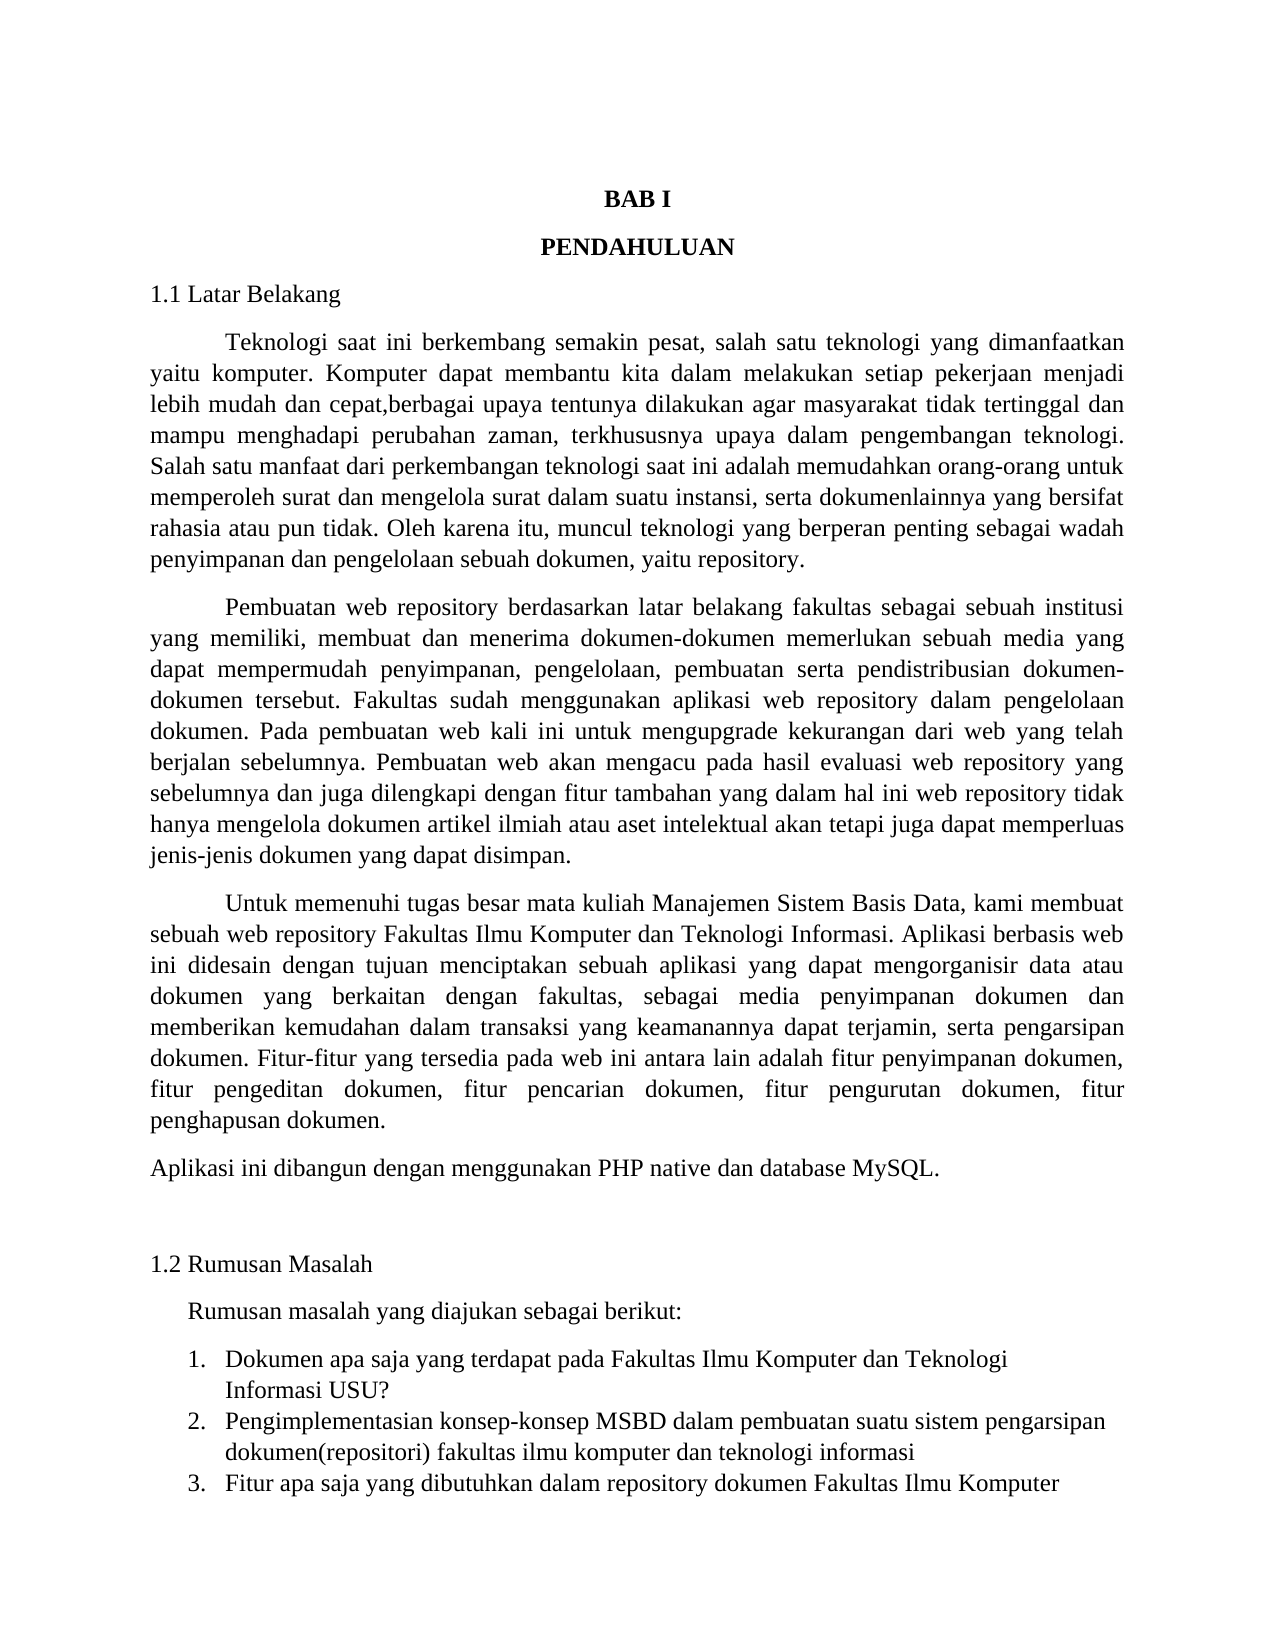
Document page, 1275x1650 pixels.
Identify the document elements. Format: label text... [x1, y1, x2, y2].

list Pengimplementasian konsep-konsep MSBD dalam pembuatan suatu sistem pengarsipan [187, 1406, 1125, 1435]
text 1.1 Latar Belakang [150, 279, 1125, 308]
text Rumusan masalah yang diajukan sebagai berikut: [150, 1296, 1125, 1325]
list Fitur apa saja yang dibutuhkan dalam repository dokumen Fakultas Ilmu Komputer [187, 1468, 1125, 1497]
text BAB I [150, 184, 1125, 213]
text Aplikasi ini dibangun dengan menggunakan PHP native dan database MySQL. [150, 1153, 1125, 1182]
text PENDAHULUAN [150, 232, 1125, 261]
text Untuk memenuhi tugas besar mata kuliah Manajemen Sistem Basis Data, kami membuat sebuah web repository Fakultas Ilmu Komputer dan Teknologi Informasi. Aplikasi berbasis web ini didesain dengan tujuan menciptakan sebuah aplikasi yang dapat mengorganisir data atau dokumen yang berkaitan dengan fakultas, sebagai media penyimpanan dokumen dan memberikan kemudahan dalam transaksi yang keamanannya dapat terjamin, serta pengarsipan dokumen. Fitur-fitur yang tersedia pada web ini antara lain adalah fitur penyimpanan dokumen, fitur pengeditan dokumen, fitur pencarian dokumen, fitur pengurutan dokumen, fitur penghapusan dokumen. [150, 888, 1125, 1134]
list Informasi USU? [225, 1375, 1125, 1404]
list dokumen(repositori) fakultas ilmu komputer dan teknologi informasi [225, 1437, 1125, 1466]
text 1.2 Rumusan Masalah [150, 1249, 1125, 1277]
list Dokumen apa saja yang terdapat pada Fakultas Ilmu Komputer dan Teknologi [187, 1344, 1125, 1373]
text Pembuatan web repository berdasarkan latar belakang fakultas sebagai sebuah institusi yang memiliki, membuat dan menerima dokumen-dokumen memerlukan sebuah media yang dapat mempermudah penyimpanan, pengelolaan, pembuatan serta pendistribusian dokumen-dokumen tersebut. Fakultas sudah menggunakan aplikasi web repository dalam pengelolaan dokumen. Pada pembuatan web kali ini untuk mengupgrade kekurangan dari web yang telah berjalan sebelumnya. Pembuatan web akan mengacu pada hasil evaluasi web repository yang sebelumnya dan juga dilengkapi dengan fitur tambahan yang dalam hal ini web repository tidak hanya mengelola dokumen artikel ilmiah atau aset intelektual akan tetapi juga dapat memperluas jenis-jenis dokumen yang dapat disimpan. [150, 592, 1125, 869]
text Teknologi saat ini berkembang semakin pesat, salah satu teknologi yang dimanfaatkan yaitu komputer. Komputer dapat membantu kita dalam melakukan setiap pekerjaan menjadi lebih mudah dan cepat,berbagai upaya tentunya dilakukan agar masyarakat tidak tertinggal dan mampu menghadapi perubahan zaman, terkhususnya upaya dalam pengembangan teknologi. Salah satu manfaat dari perkembangan teknologi saat ini adalah memudahkan orang-orang untuk memperoleh surat dan mengelola surat dalam suatu instansi, serta dokumenlainnya yang bersifat rahasia atau pun tidak. Oleh karena itu, muncul teknologi yang berperan penting sebagai wadah penyimpanan dan pengelolaan sebuah dokumen, yaitu repository. [150, 327, 1125, 573]
